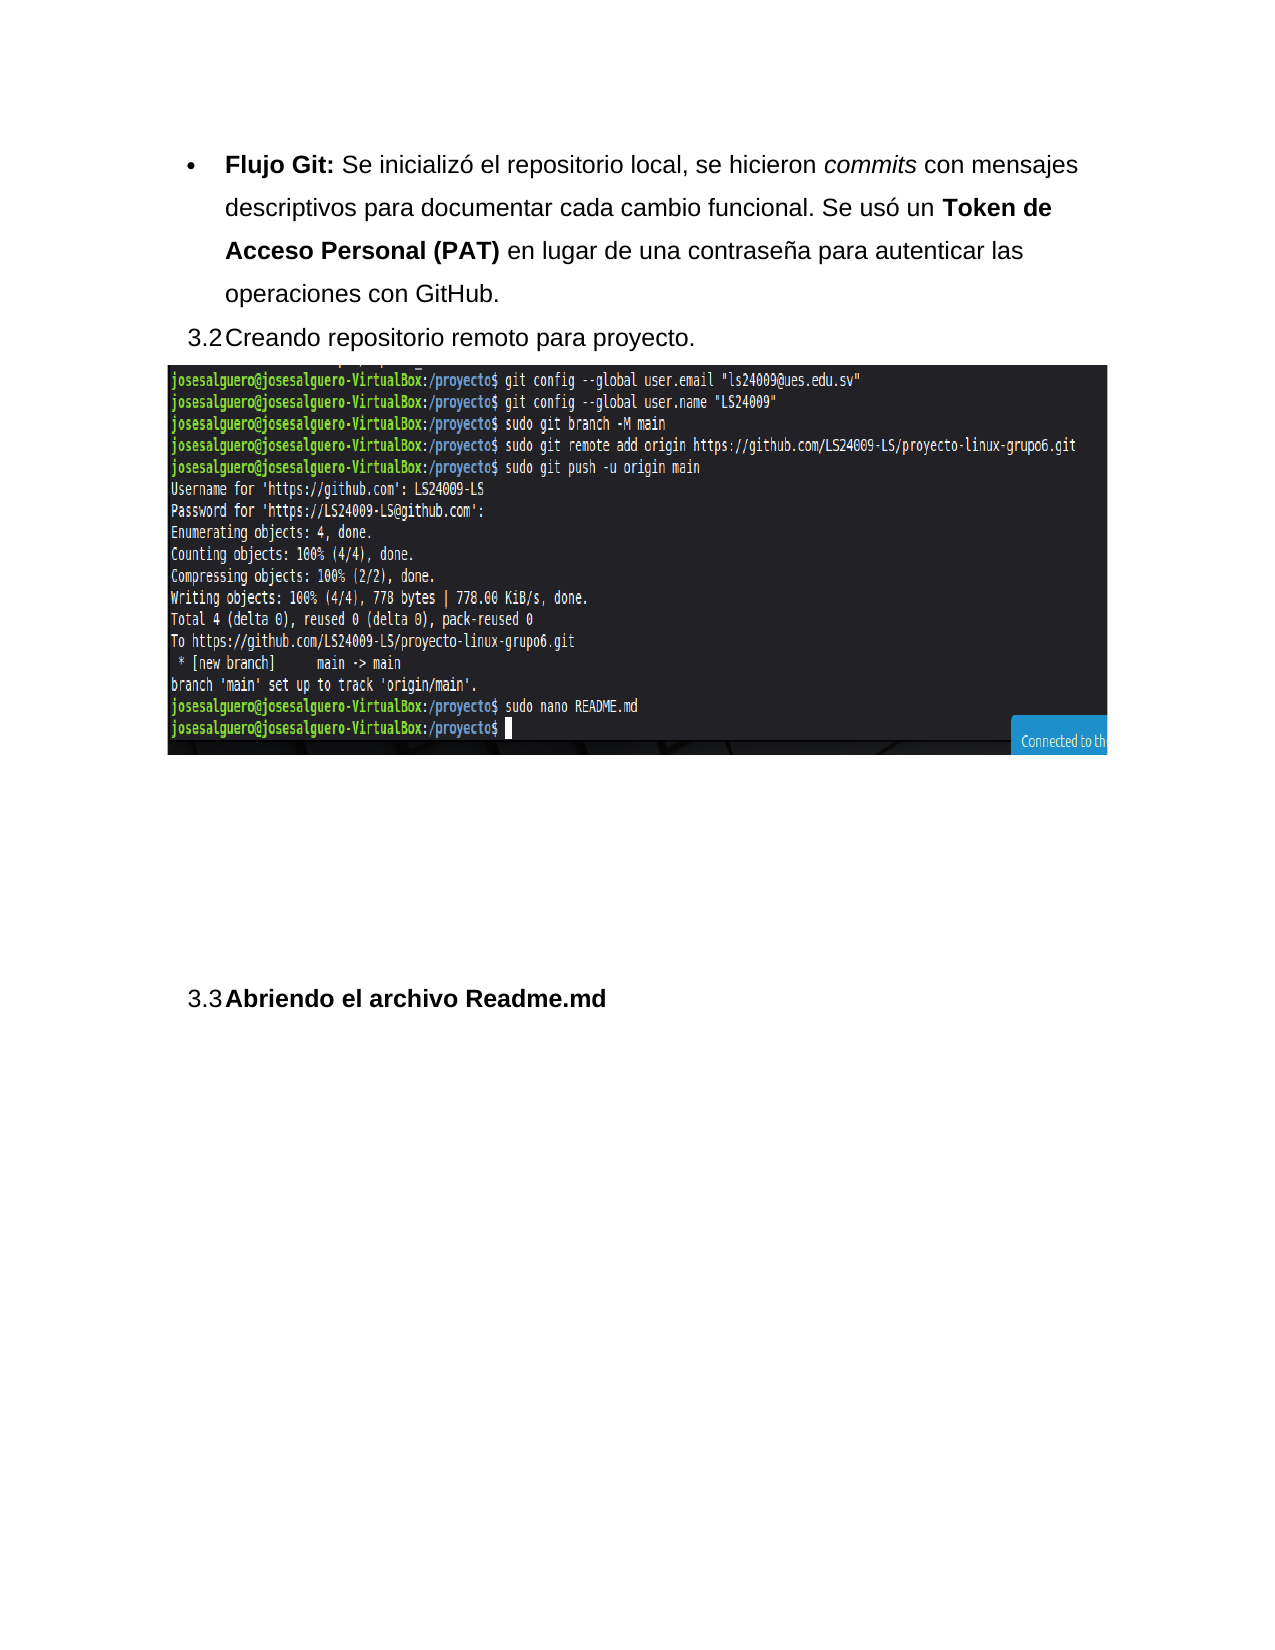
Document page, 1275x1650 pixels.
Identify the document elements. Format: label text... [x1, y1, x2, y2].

list Creando repositorio remoto para proyecto. [187, 322, 1125, 351]
list Abriendo el archivo Readme.md [187, 984, 1125, 1013]
list Flujo Git: Se inicializó el repositorio local, se hicieron commits con mensajes descriptivos para documentar cada cambio funcional. Se usó un Token de Acceso Personal (PAT) en lugar de una contraseña para autenticar las operaciones con GitHub. [187, 150, 1125, 308]
picture [167, 365, 1108, 755]
